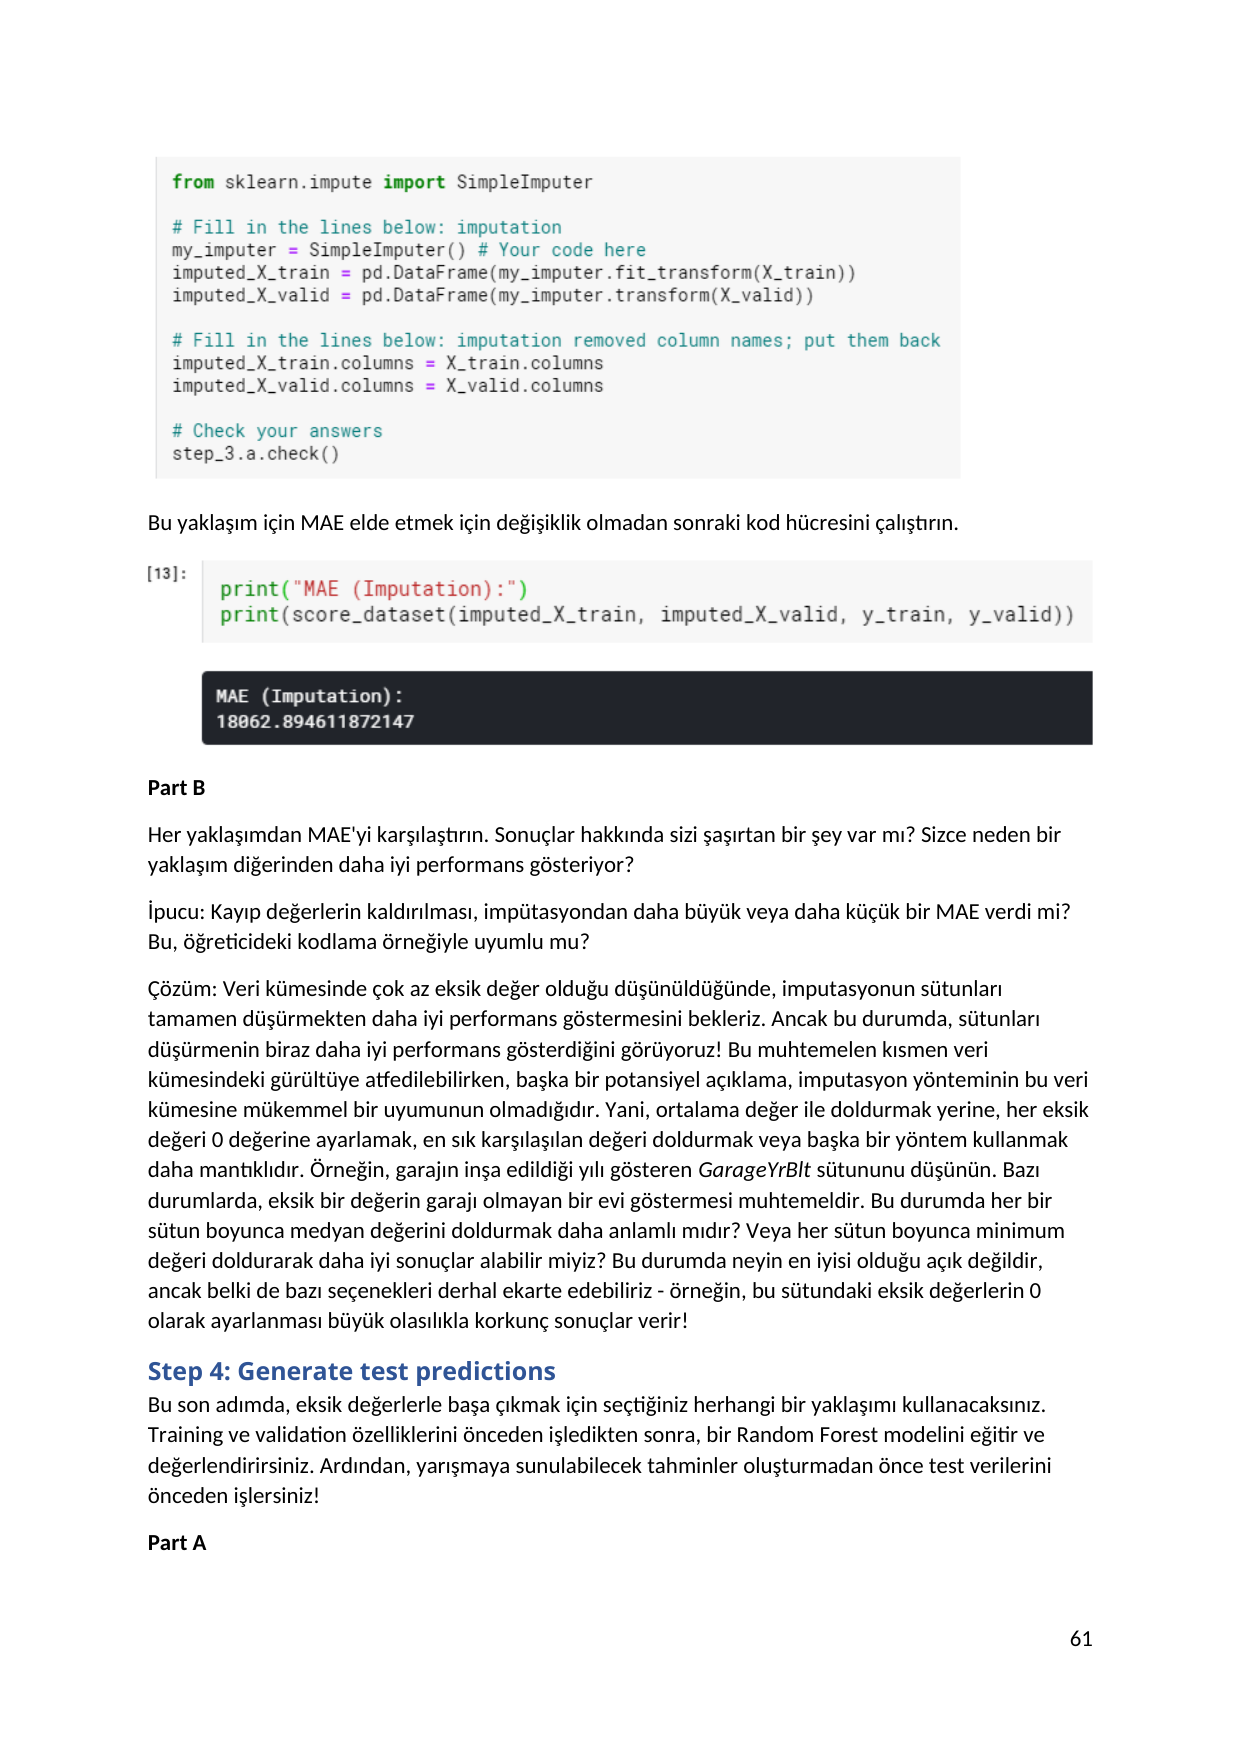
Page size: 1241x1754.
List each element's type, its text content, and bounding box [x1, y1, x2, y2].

text İpucu: Kayıp değerlerin kaldırılması, impütasyondan daha büyük veya daha küçük bir MAE verdi mi? Bu, öğreticideki kodlama örneğiyle uyumlu mu? [148, 897, 1093, 956]
picture [147, 555, 1093, 755]
subtitle Step 4: Generate test predictions [148, 1353, 1093, 1388]
text Çözüm: Veri kümesinde çok az eksik değer olduğu düşünüldüğünde, imputasyonun sütunları tamamen düşürmekten daha iyi performans göstermesini bekleriz. Ancak bu durumda, sütunları düşürmenin biraz daha iyi performans gösterdiğini görüyoruz! Bu muhtemelen kısmen veri kümesindeki gürültüye atfedilebilirken, başka bir potansiyel açıklama, imputasyon yönteminin bu veri kümesine mükemmel bir uyumunun olmadığıdır. Yani, ortalama değer ile doldurmak yerine, her eksik değeri 0 değerine ayarlamak, en sık karşılaşılan değeri doldurmak veya başka bir yöntem kullanmak daha mantıklıdır. Örneğin, garajın inşa edildiği yılı gösteren GarageYrBlt sütununu düşünün. Bazı durumlarda, eksik bir değerin garajı olmayan bir evi göstermesi muhtemeldir. Bu durumda her bir sütun boyunca medyan değerini doldurmak daha anlamlı mıdır? Veya her sütun boyunca minimum değeri doldurarak daha iyi sonuçlar alabilir miyiz? Bu durumda neyin en iyisi olduğu açık değildir, ancak belki de bazı seçenekleri derhal ekarte edebiliriz - örneğin, bu sütundaki eksik değerlerin 0 olarak ayarlanması büyük olasılıkla korkunç sonuçlar verir! [148, 974, 1093, 1335]
text Part B [148, 773, 1093, 801]
text Her yaklaşımdan MAE'yi karşılaştırın. Sonuçlar hakkında sizi şaşırtan bir şey var mı? Sizce neden bir yaklaşım diğerinden daha iyi performans gösteriyor? [148, 820, 1093, 878]
picture [147, 147, 961, 490]
text Bu yaklaşım için MAE elde etmek için değişiklik olmadan sonraki kod hücresini çalıştırın. [148, 508, 1093, 536]
text Bu son adımda, eksik değerlerle başa çıkmak için seçtiğiniz herhangi bir yaklaşımı kullanacaksınız. Training ve validation özelliklerini önceden işledikten sonra, bir Random Forest modelini eğitir ve değerlendirirsiniz. Ardından, yarışmaya sunulabilecek tahminler oluşturmadan önce test verilerini önceden işlersiniz! [148, 1390, 1093, 1509]
text Part A [148, 1528, 1093, 1556]
